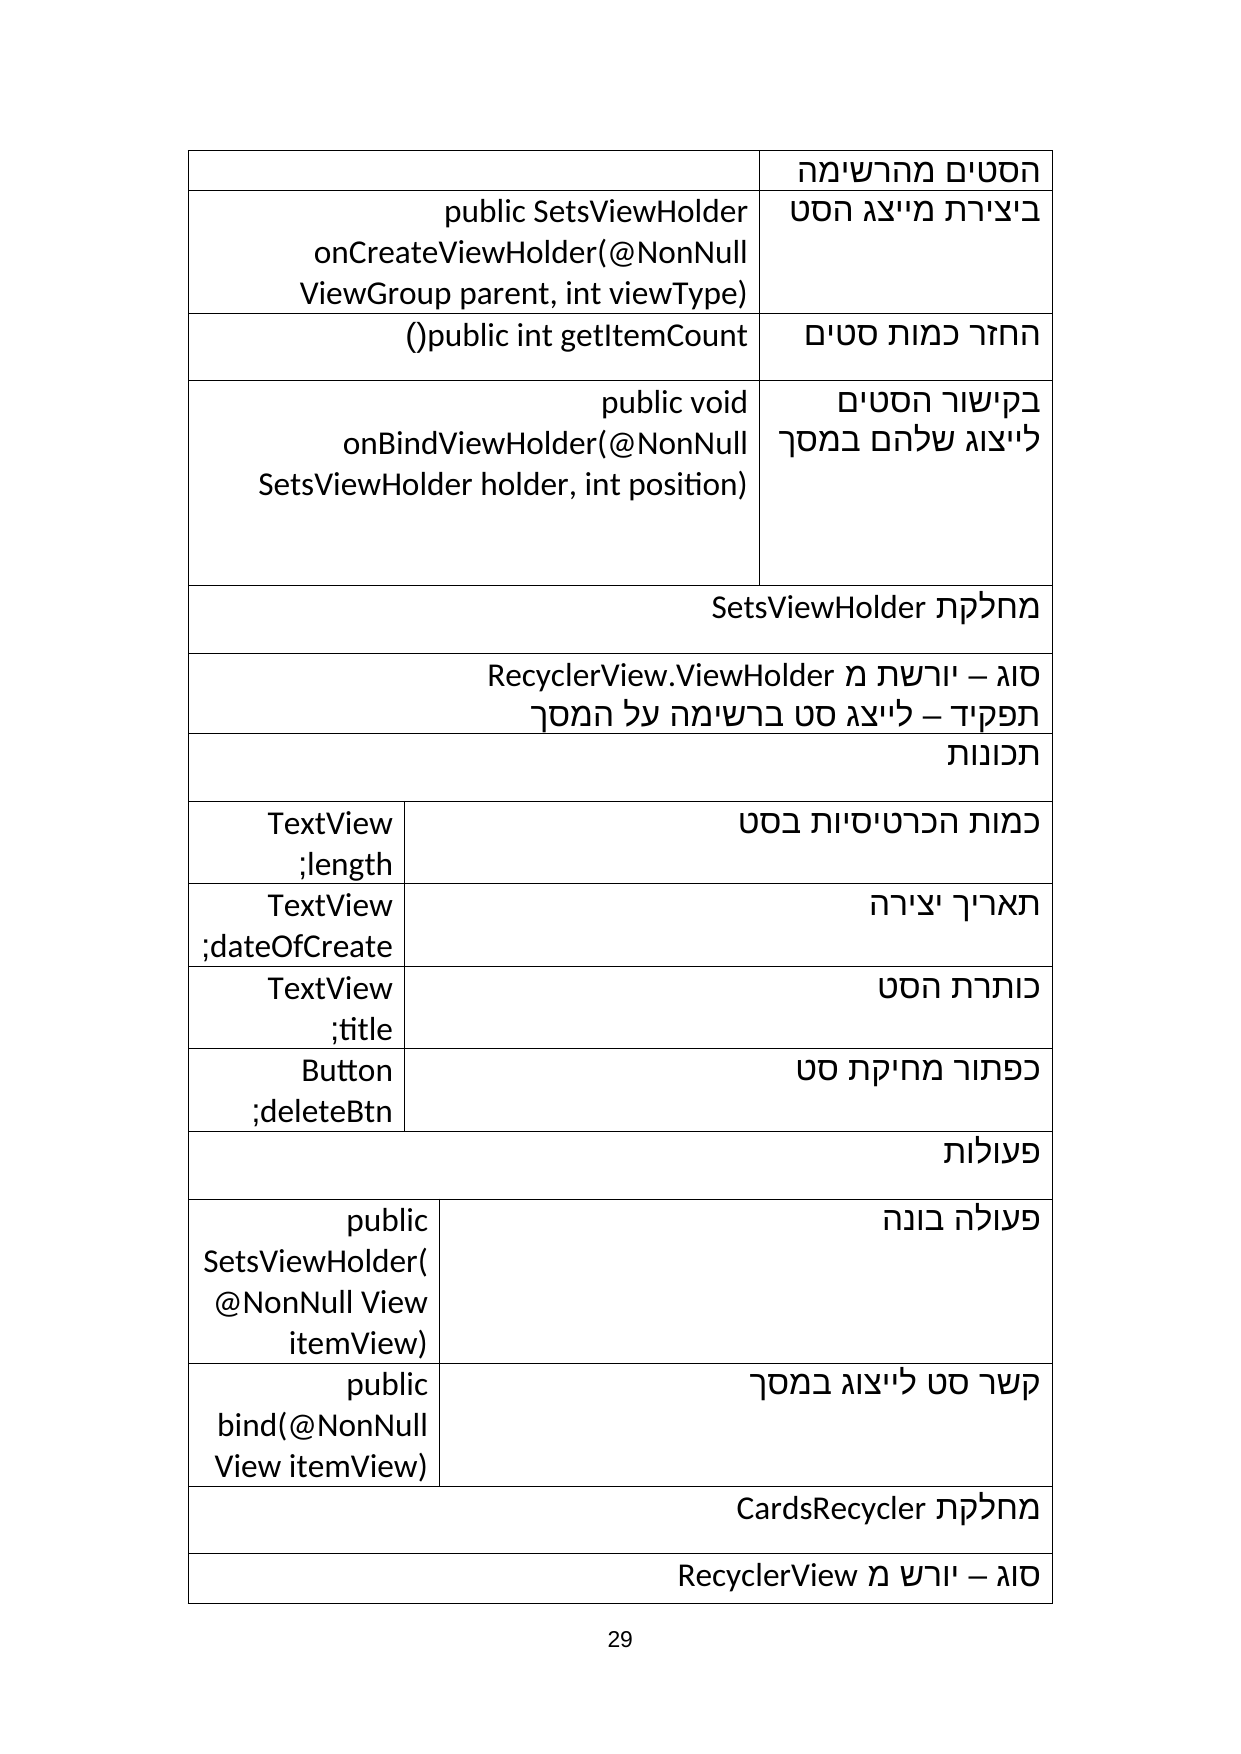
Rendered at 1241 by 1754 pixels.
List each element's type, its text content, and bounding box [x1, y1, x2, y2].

table_cell ביצירת מייצג הסט [760, 191, 1052, 313]
table_cell TextView dateOfCreate; [189, 884, 404, 966]
table_cell כותרת הסט [405, 967, 1052, 1048]
table_cell public bind(@NonNull View itemView) [189, 1364, 439, 1486]
table_cell סוג – יורשת מ RecyclerView.ViewHolder תפקיד – לייצג סט ברשימה על המסך [189, 654, 1052, 733]
table_cell מחלקת SetsViewHolder [189, 586, 1052, 653]
table_cell public SetsViewHolder onCreateViewHolder(@NonNull ViewGroup parent, int viewType) [189, 191, 759, 313]
table_cell Button deleteBtn; [189, 1049, 404, 1131]
table_cell בקישור הסטים לייצוג שלהם במסך [760, 381, 1052, 585]
table_cell TextView length; [189, 802, 404, 883]
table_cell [760, 151, 1052, 189]
table_cell החזר כמות סטים [760, 314, 1052, 380]
table_cell public int getItemCount() [189, 314, 759, 380]
table_cell public void onBindViewHolder(@NonNull SetsViewHolder holder, int position) [189, 381, 759, 585]
table_cell פעולות [189, 1132, 1052, 1198]
table_cell מחלקת CardsRecycler [189, 1487, 1052, 1553]
table_cell תכונות [189, 734, 1052, 801]
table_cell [189, 1554, 1052, 1603]
table_cell תאריך יצירה [405, 884, 1052, 966]
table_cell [189, 151, 759, 189]
table_cell פעולה בונה [440, 1200, 1052, 1362]
table_cell כמות הכרטיסיות בסט [405, 802, 1052, 883]
table_cell כפתור מחיקת סט [405, 1049, 1052, 1131]
table_cell קשר סט לייצוג במסך [440, 1364, 1052, 1486]
table_cell TextView title; [189, 967, 404, 1048]
table_cell public SetsViewHolder(@NonNull View itemView) [189, 1200, 439, 1362]
